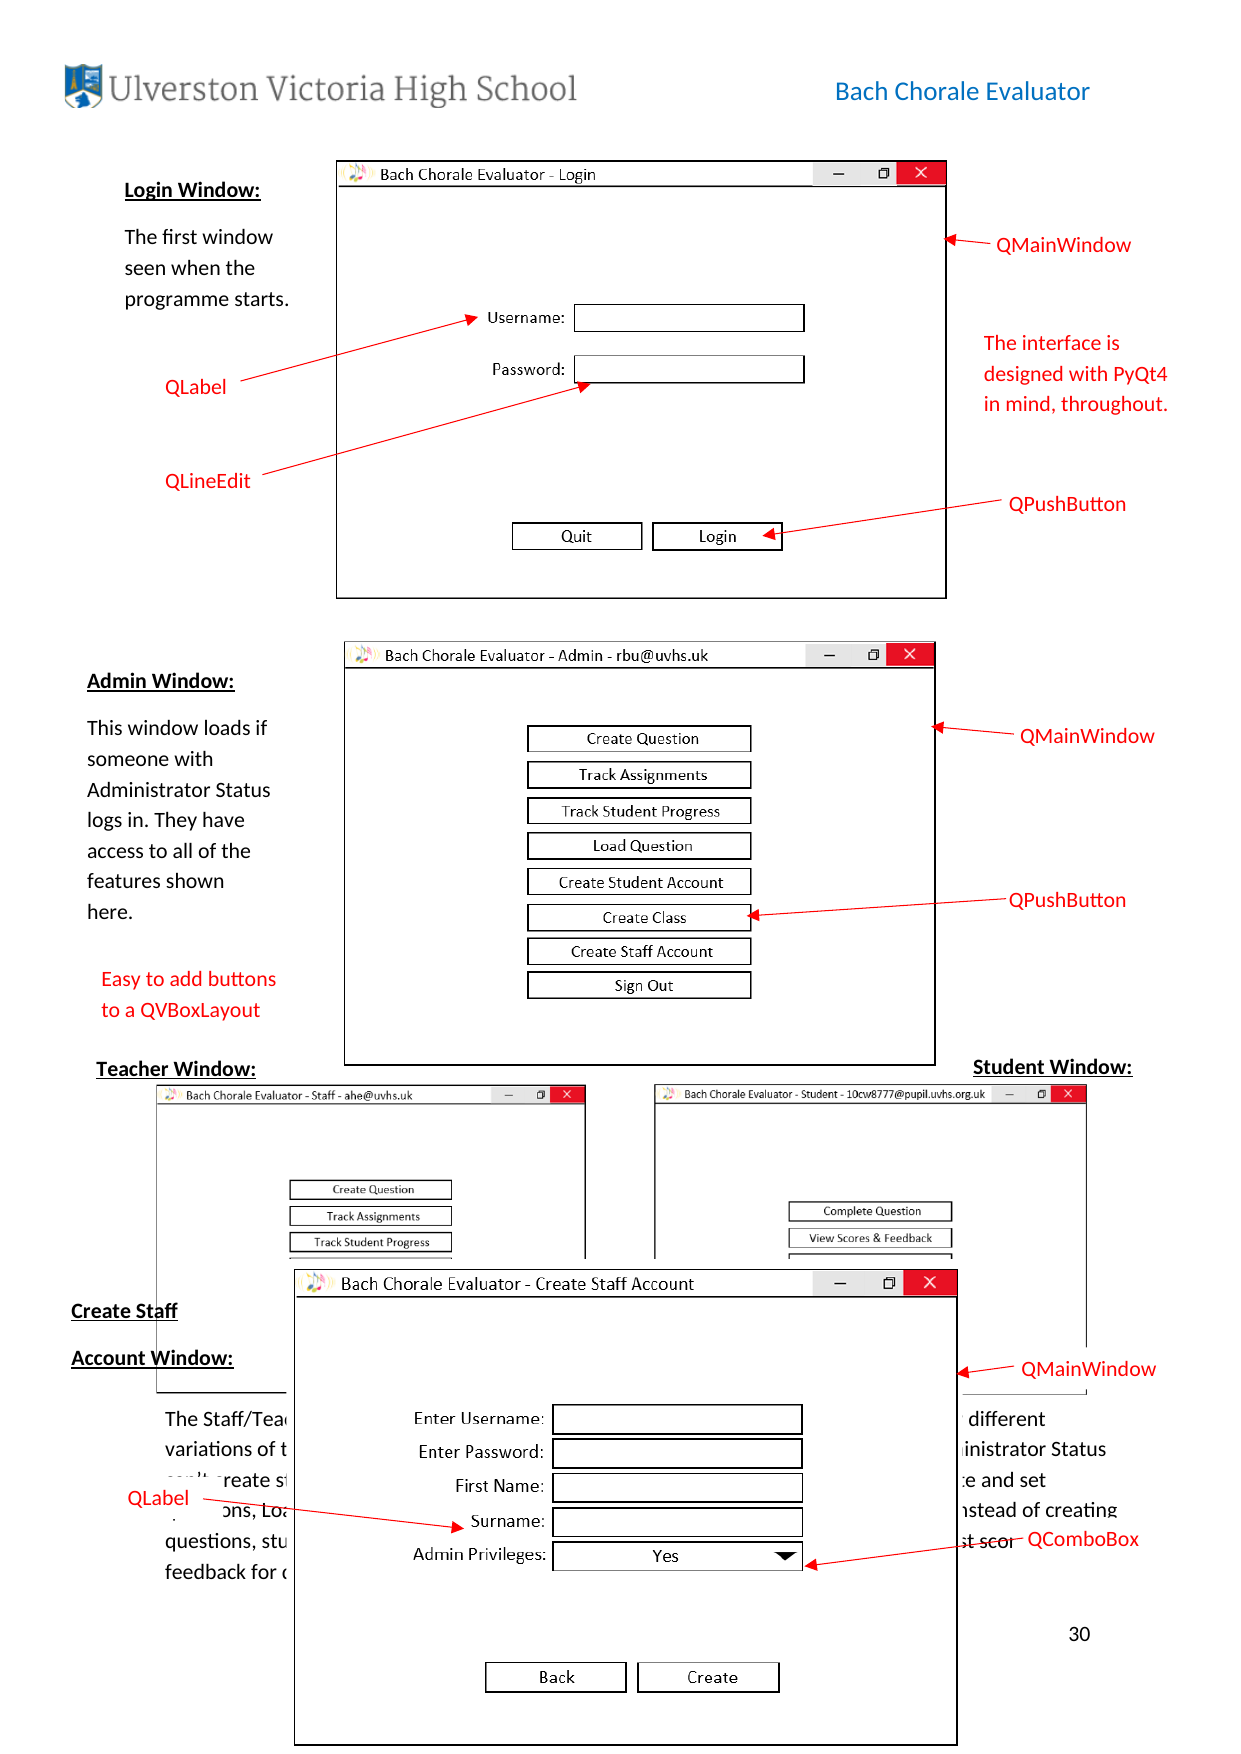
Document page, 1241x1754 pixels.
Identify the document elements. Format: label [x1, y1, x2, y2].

picture [150, 1080, 1087, 1751]
picture [64, 64, 579, 107]
picture [322, 150, 956, 611]
picture [335, 631, 943, 1074]
